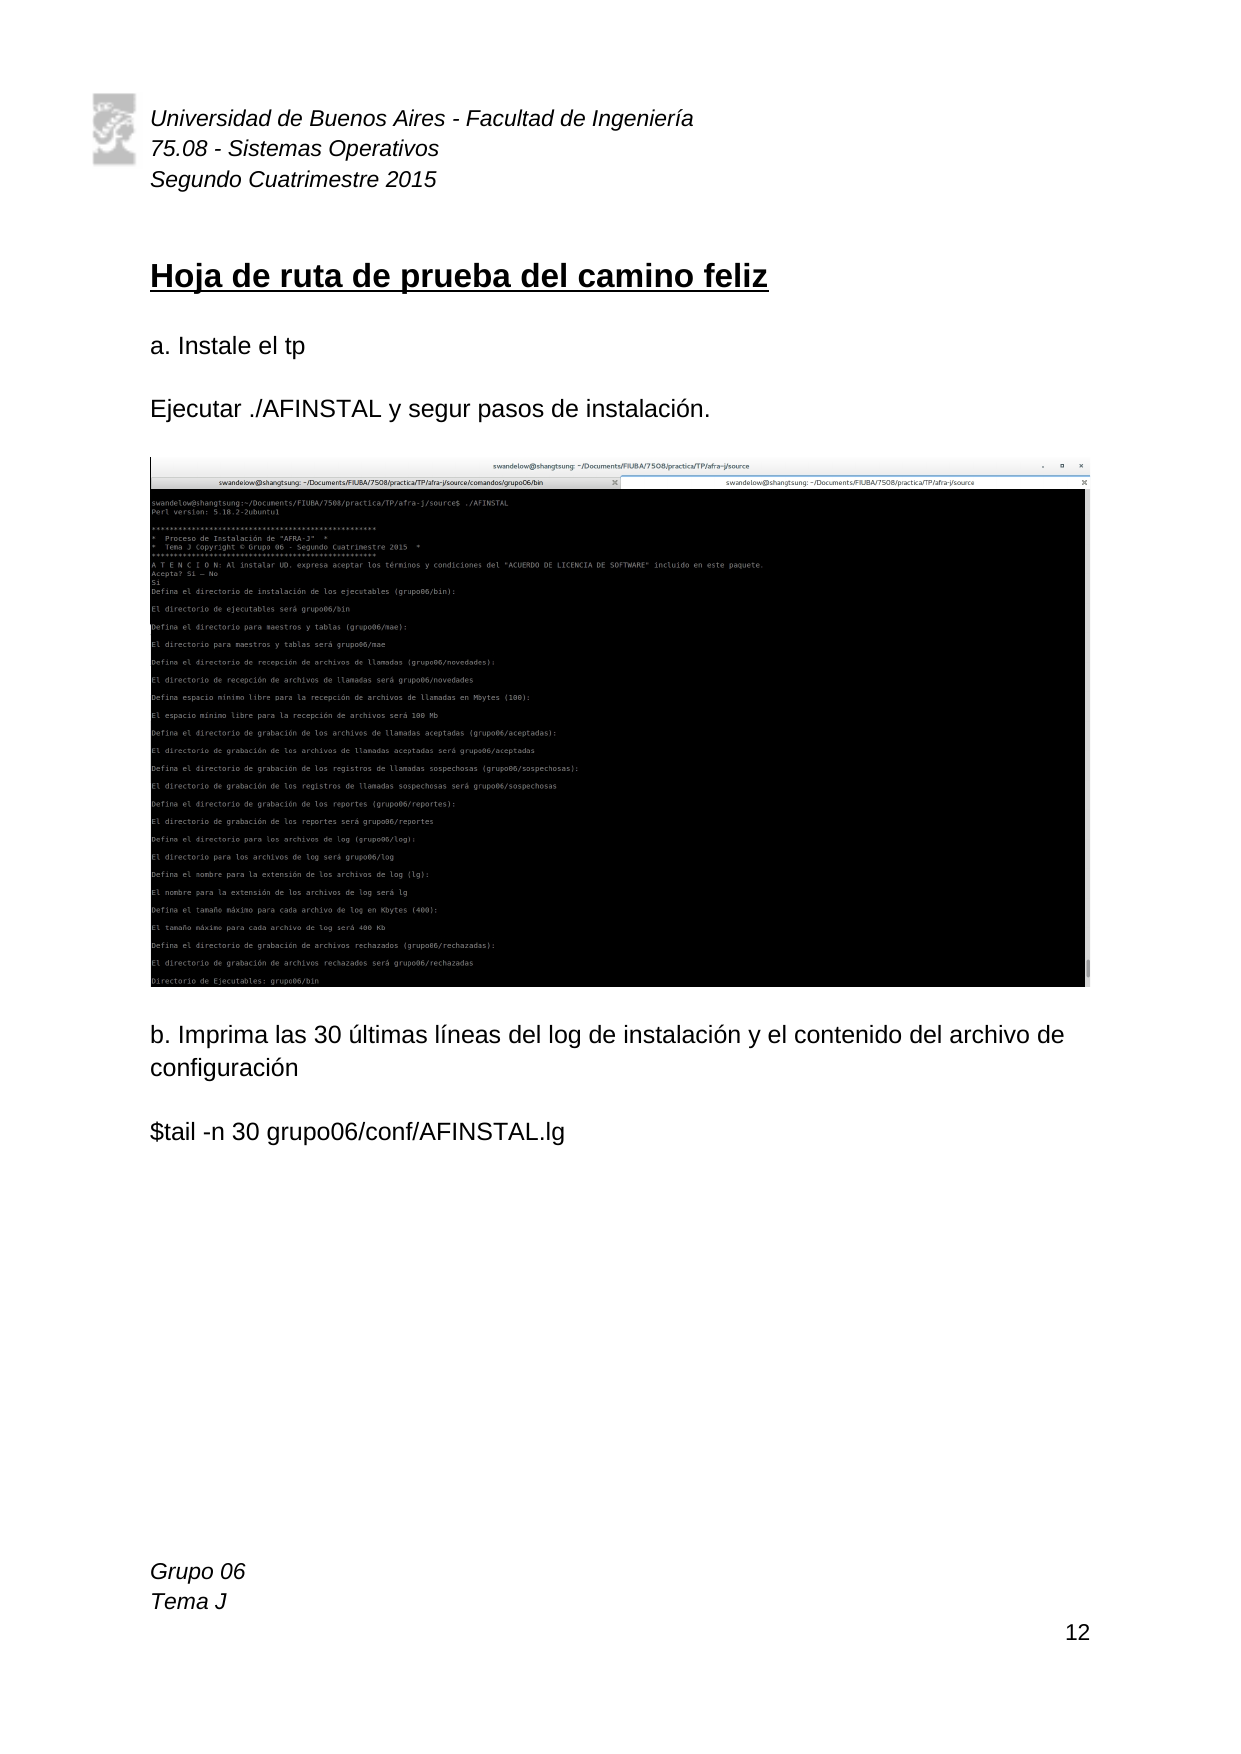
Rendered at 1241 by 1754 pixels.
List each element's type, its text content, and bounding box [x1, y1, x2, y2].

text configuración [150, 1053, 1090, 1082]
text Hoja de ruta de prueba del camino feliz [150, 256, 1090, 295]
picture [92, 92, 143, 169]
picture [150, 457, 1091, 987]
text Ejecutar ./AFINSTAL y segur pasos de instalación. [150, 394, 1090, 423]
text a. Instale el tp [150, 331, 1090, 359]
text b. Imprima las 30 últimas líneas del log de instalación y el contenido del archivo de [150, 1020, 1090, 1049]
text $tail -n 30 grupo06/conf/AFINSTAL.lg [150, 1117, 1090, 1145]
